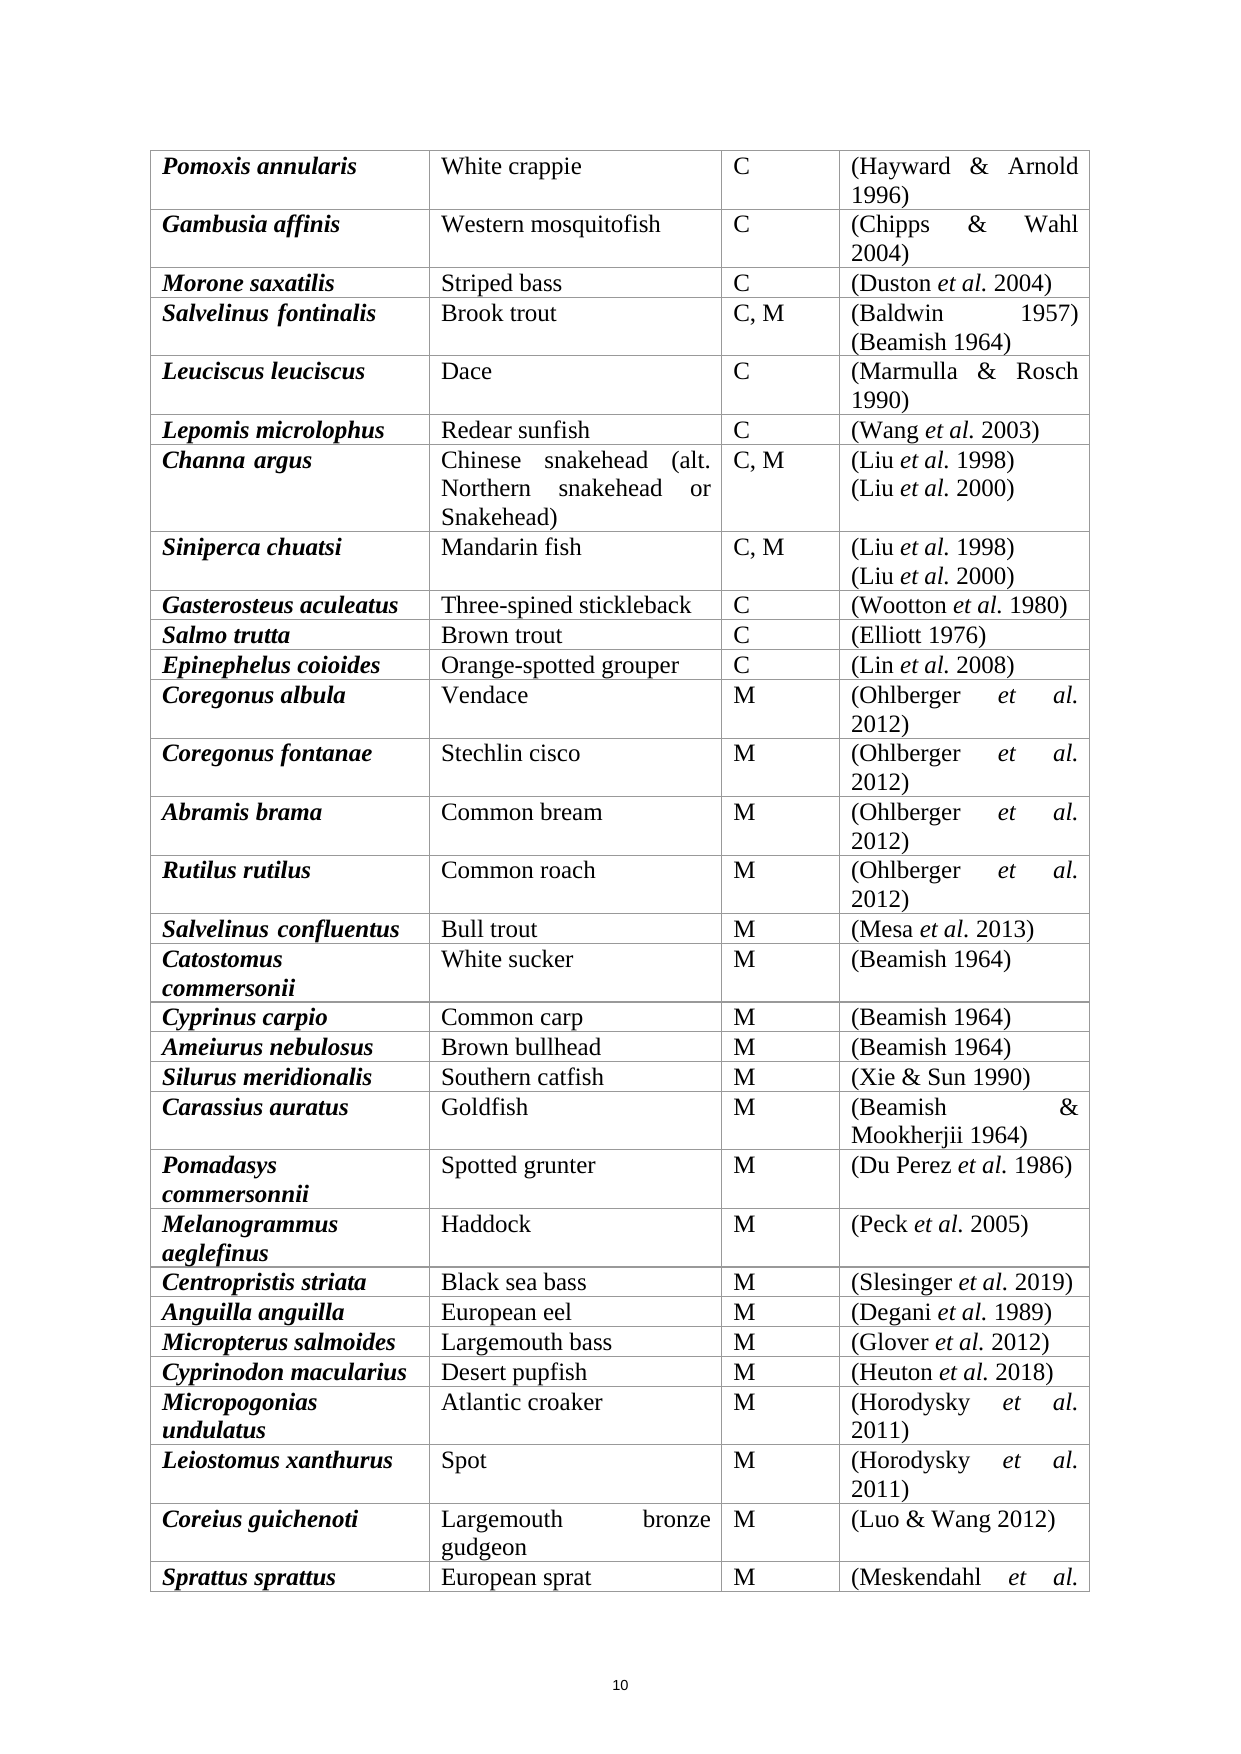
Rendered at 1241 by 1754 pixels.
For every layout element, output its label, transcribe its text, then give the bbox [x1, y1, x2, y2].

table_cell Largemouth bronze gudgeon [430, 1504, 721, 1561]
table_cell Haddock [430, 1209, 721, 1266]
table_cell M [722, 1387, 839, 1444]
table_cell Brown trout [430, 620, 721, 649]
table_cell C [722, 210, 839, 267]
table_cell (Chipps & Wahl 2004) [840, 210, 1089, 267]
table_cell (Lin et al. 2008) [840, 650, 1089, 679]
table_cell Micropogonias undulatus [151, 1387, 429, 1444]
table_cell M [722, 1297, 839, 1326]
table_cell C [722, 151, 839, 208]
table_cell C, M [722, 532, 839, 589]
table_cell Cyprinodon macularius [151, 1357, 429, 1386]
table_cell White crappie [430, 151, 721, 208]
table_cell Brook trout [430, 298, 721, 355]
table_cell (Liu et al. 1998) (Liu et al. 2000) [840, 532, 1089, 589]
table_cell Desert pupfish [430, 1357, 721, 1386]
table_cell Coregonus albula [151, 680, 429, 737]
table_cell Common carp [430, 1003, 721, 1031]
table_cell M [722, 914, 839, 943]
table_cell M [722, 1003, 839, 1031]
table_cell Brown bullhead [430, 1032, 721, 1061]
table_cell (Hayward & Arnold 1996) [840, 151, 1089, 208]
table_cell Abramis brama [151, 797, 429, 854]
table_cell Three-spined stickleback [430, 591, 721, 619]
table_cell Salmo trutta [151, 620, 429, 649]
table_cell (Wang et al. 2003) [840, 415, 1089, 444]
table_cell Gambusia affinis [151, 210, 429, 267]
table_cell Atlantic croaker [430, 1387, 721, 1444]
table_cell M [722, 797, 839, 854]
table_cell (Liu et al. 1998) (Liu et al. 2000) [840, 445, 1089, 531]
table_cell M [722, 1357, 839, 1386]
table_cell (Ohlberger et al. 2012) [840, 680, 1089, 737]
table_cell M [722, 1092, 839, 1149]
table_cell Silurus meridionalis [151, 1062, 429, 1091]
table_cell European sprat [430, 1562, 721, 1591]
table_cell Mandarin fish [430, 532, 721, 589]
table_cell Micropterus salmoides [151, 1327, 429, 1356]
table_cell C [722, 268, 839, 297]
table_cell Carassius auratus [151, 1092, 429, 1149]
table_cell M [722, 1562, 839, 1591]
table_cell M [722, 944, 839, 1001]
table_cell M [722, 1504, 839, 1561]
table_cell (Peck et al. 2005) [840, 1209, 1089, 1266]
table_cell Salvelinus fontinalis [151, 298, 429, 355]
table_cell Black sea bass [430, 1268, 721, 1296]
table_cell Chinese snakehead (alt. Northern snakehead or Snakehead) [430, 445, 721, 531]
table_cell Redear sunfish [430, 415, 721, 444]
table_cell (Wootton et al. 1980) [840, 591, 1089, 619]
table_cell Epinephelus coioides [151, 650, 429, 679]
table_cell White sucker [430, 944, 721, 1001]
table_cell Morone saxatilis [151, 268, 429, 297]
table_cell Stechlin cisco [430, 739, 721, 796]
table_cell Pomadasys commersonnii [151, 1150, 429, 1208]
table_cell Goldfish [430, 1092, 721, 1149]
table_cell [840, 1562, 1089, 1591]
table_cell Channa argus [151, 445, 429, 531]
table_cell (Elliott 1976) [840, 620, 1089, 649]
table_cell Western mosquitofish [430, 210, 721, 267]
table_cell (Xie & Sun 1990) [840, 1062, 1089, 1091]
table_cell Siniperca chuatsi [151, 532, 429, 589]
table_cell Spotted grunter [430, 1150, 721, 1208]
table_cell Southern catfish [430, 1062, 721, 1091]
table_cell (Beamish 1964) [840, 1032, 1089, 1061]
table_cell (Horodysky et al. 2011) [840, 1445, 1089, 1503]
table_cell C [722, 591, 839, 619]
table_cell M [722, 680, 839, 737]
table_cell Common bream [430, 797, 721, 854]
table_cell Largemouth bass [430, 1327, 721, 1356]
table_cell C [722, 415, 839, 444]
table_cell (Duston et al. 2004) [840, 268, 1089, 297]
table_cell Coregonus fontanae [151, 739, 429, 796]
table_cell Anguilla anguilla [151, 1297, 429, 1326]
table_cell M [722, 1150, 839, 1208]
table_cell C, M [722, 445, 839, 531]
table_cell M [722, 1327, 839, 1356]
table_cell C [722, 356, 839, 414]
table_cell Gasterosteus aculeatus [151, 591, 429, 619]
table_cell Spot [430, 1445, 721, 1503]
table_cell Bull trout [430, 914, 721, 943]
table_cell M [722, 1268, 839, 1296]
table_cell (Horodysky et al. 2011) [840, 1387, 1089, 1444]
table_cell Cyprinus carpio [151, 1003, 429, 1031]
table_cell M [722, 1445, 839, 1503]
table_cell Orange-spotted grouper [430, 650, 721, 679]
table_cell Melanogrammus aeglefinus [151, 1209, 429, 1266]
table_cell Common roach [430, 856, 721, 913]
table_cell (Ohlberger et al. 2012) [840, 797, 1089, 854]
table_cell M [722, 1062, 839, 1091]
table_cell (Luo & Wang 2012) [840, 1504, 1089, 1561]
table_cell European eel [430, 1297, 721, 1326]
table_cell M [722, 1032, 839, 1061]
table_cell Coreius guichenoti [151, 1504, 429, 1561]
table_cell (Ohlberger et al. 2012) [840, 856, 1089, 913]
table_cell (Heuton et al. 2018) [840, 1357, 1089, 1386]
table_cell Centropristis striata [151, 1268, 429, 1296]
table_cell Dace [430, 356, 721, 414]
table_cell (Ohlberger et al. 2012) [840, 739, 1089, 796]
table_cell Ameiurus nebulosus [151, 1032, 429, 1061]
table_cell (Beamish 1964) [840, 944, 1089, 1001]
table_cell (Glover et al. 2012) [840, 1327, 1089, 1356]
table_cell C [722, 650, 839, 679]
table_cell Leuciscus leuciscus [151, 356, 429, 414]
table_cell (Degani et al. 1989) [840, 1297, 1089, 1326]
table_cell (Du Perez et al. 1986) [840, 1150, 1089, 1208]
table_cell Catostomus commersonii [151, 944, 429, 1001]
table_cell (Beamish & Mookherjii 1964) [840, 1092, 1089, 1149]
table_cell C [722, 620, 839, 649]
table_cell Leiostomus xanthurus [151, 1445, 429, 1503]
table_cell (Marmulla & Rosch 1990) [840, 356, 1089, 414]
table_cell C, M [722, 298, 839, 355]
table_cell (Baldwin 1957) (Beamish 1964) [840, 298, 1089, 355]
table_cell Salvelinus confluentus [151, 914, 429, 943]
table_cell M [722, 739, 839, 796]
table_cell M [722, 1209, 839, 1266]
table_cell Striped bass [430, 268, 721, 297]
table_cell Lepomis microlophus [151, 415, 429, 444]
table_cell M [722, 856, 839, 913]
table_cell (Mesa et al. 2013) [840, 914, 1089, 943]
table_cell Sprattus sprattus [151, 1562, 429, 1591]
table_cell Vendace [430, 680, 721, 737]
table_cell Rutilus rutilus [151, 856, 429, 913]
table_cell (Beamish 1964) [840, 1003, 1089, 1031]
table_cell (Slesinger et al. 2019) [840, 1268, 1089, 1296]
table_cell Pomoxis annularis [151, 151, 429, 208]
